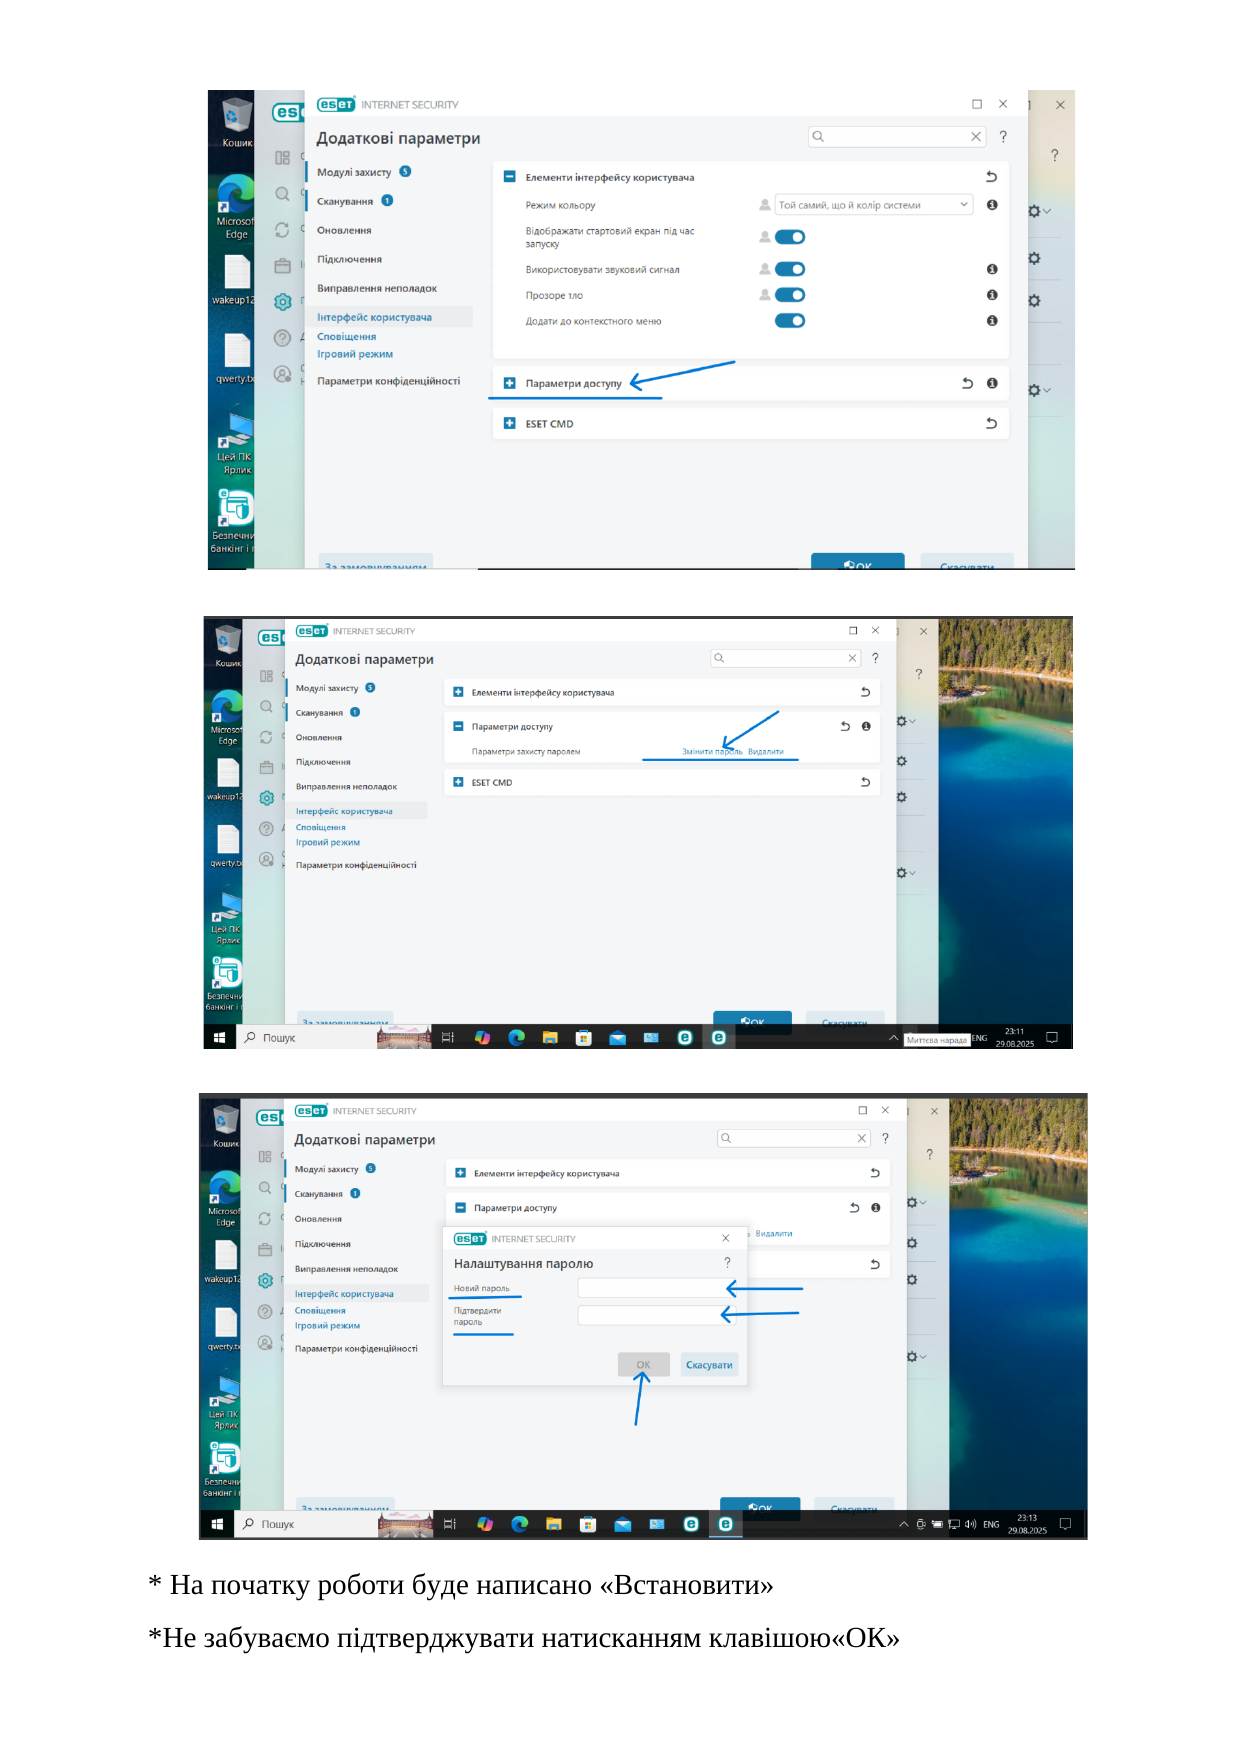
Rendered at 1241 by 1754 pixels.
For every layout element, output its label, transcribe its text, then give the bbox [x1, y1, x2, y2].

picture [207, 90, 1076, 570]
picture [213, 297, 245, 304]
picture [198, 1093, 1088, 1540]
picture [203, 616, 1073, 1049]
text *Не забуваємо підтверджувати натисканням клавішою«ОК» [148, 1620, 1152, 1654]
picture [208, 794, 234, 799]
text * На початку роботи буде написано «Встановити» [148, 1567, 1152, 1601]
